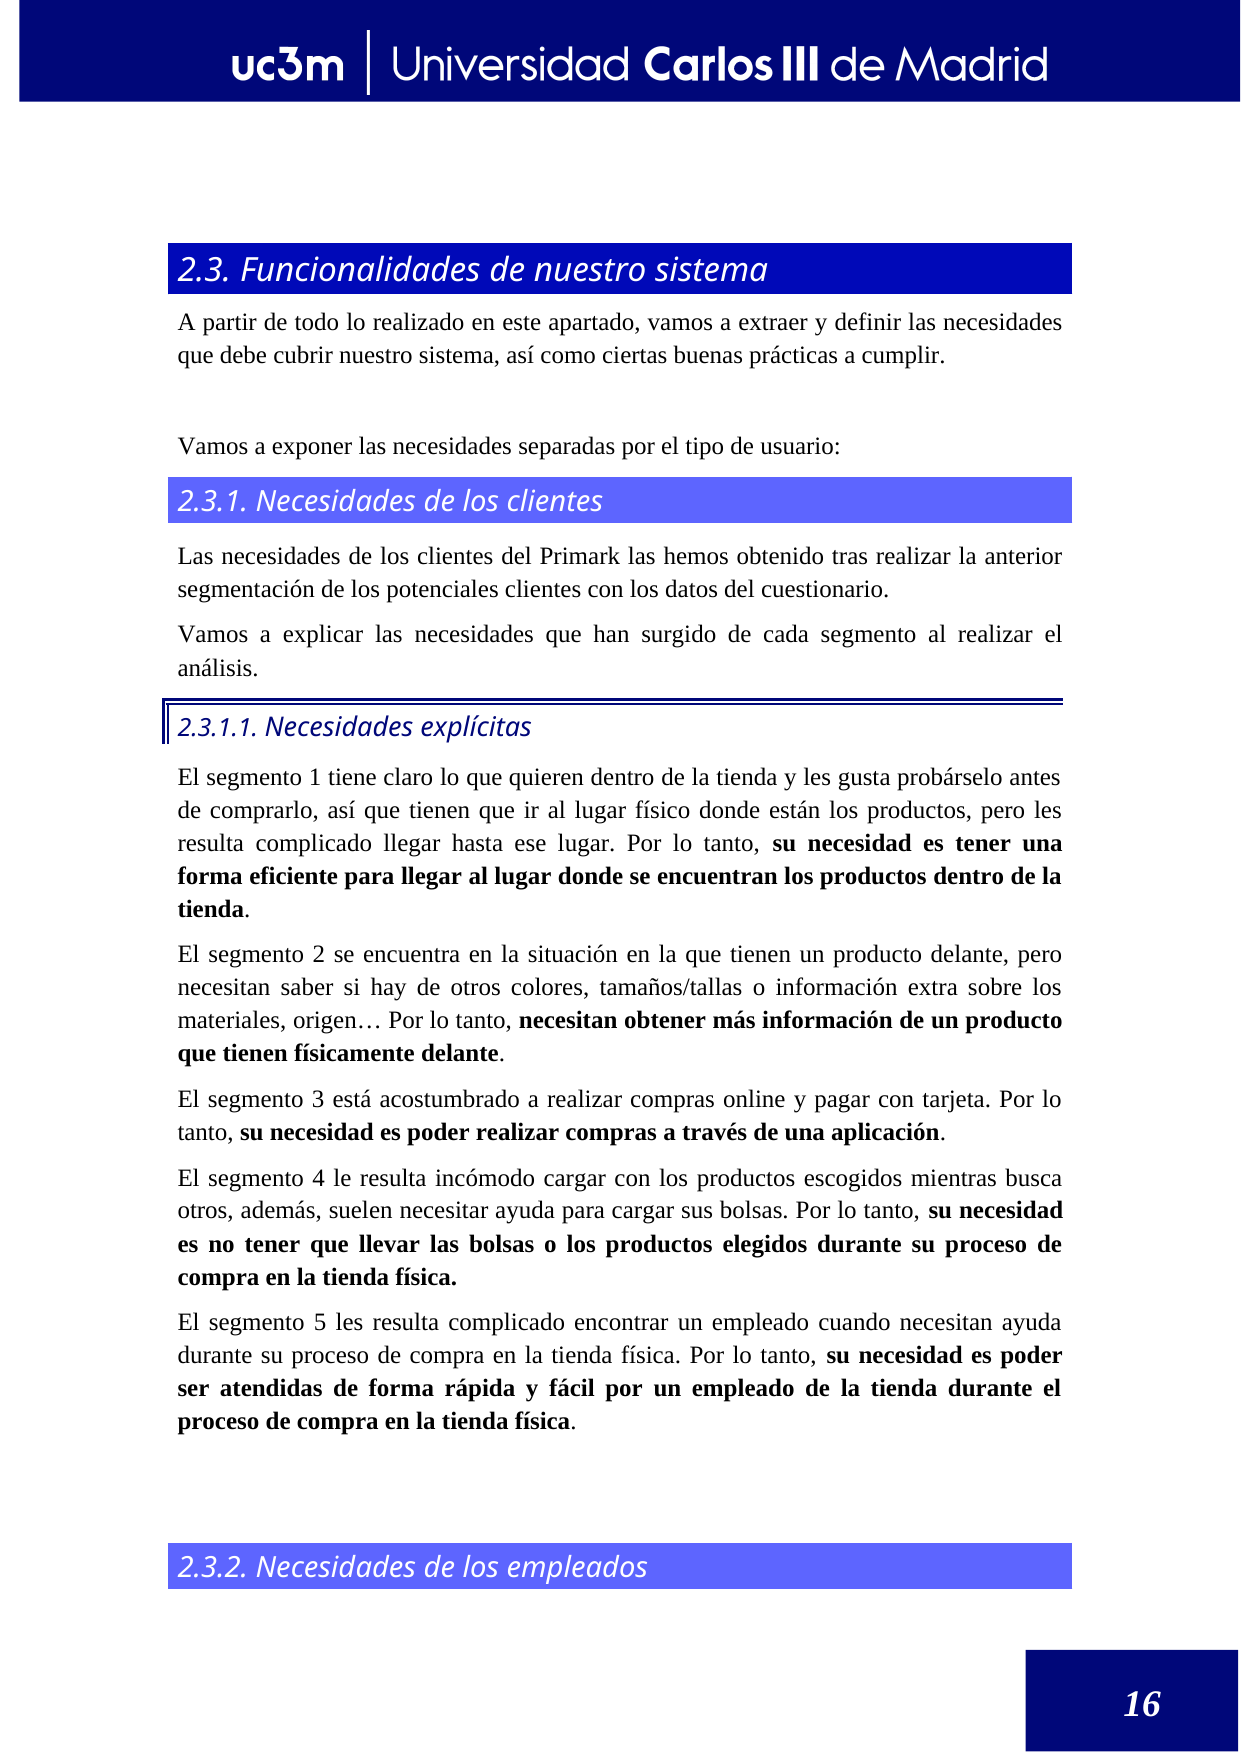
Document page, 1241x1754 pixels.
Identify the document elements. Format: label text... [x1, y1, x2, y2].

text A partir de todo lo realizado en este apartado, vamos a extraer y definir las necesidades que debe cubrir nuestro sistema, así como ciertas buenas prácticas a cumplir. [177, 307, 1063, 369]
picture [196, 20, 1083, 95]
text Vamos a exponer las necesidades separadas por el tipo de usuario: [177, 431, 1063, 460]
text Las necesidades de los clientes del Primark las hemos obtenido tras realizar la anterior segmentación de los potenciales clientes con los datos del cuestionario. [177, 541, 1063, 603]
text El segmento 5 les resulta complicado encontrar un empleado cuando necesitan ayuda durante su proceso de compra en la tienda física. Por lo tanto, su necesidad es poder ser atendidas de forma rápida y fácil por un empleado de la tienda durante el proceso de compra en la tienda física. [177, 1307, 1063, 1435]
text El segmento 2 se encuentra en la situación en la que tienen un producto delante, pero necesitan saber si hay de otros colores, tamaños/tallas o información extra sobre los materiales, origen… Por lo tanto, necesitan obtener más información de un producto que tienen físicamente delante. [177, 939, 1063, 1067]
subtitle Necesidades de los clientes [169, 478, 1071, 522]
subtitle Necesidades de los empleados [169, 1544, 1071, 1588]
text El segmento 4 le resulta incómodo cargar con los productos escogidos mientras busca otros, además, suelen necesitar ayuda para cargar sus bolsas. Por lo tanto, su necesidad es no tener que llevar las bolsas o los productos elegidos durante su proceso de compra en la tienda física. [177, 1163, 1063, 1290]
subtitle Necesidades explícitas [169, 705, 1063, 744]
text El segmento 1 tiene claro lo que quieren dentro de la tienda y les gusta probárselo antes de comprarlo, así que tienen que ir al lugar físico donde están los productos, pero les resulta complicado llegar hasta ese lugar. Por lo tanto, su necesidad es tener una forma eficiente para llegar al lugar donde se encuentran los productos dentro de la tienda. [177, 762, 1063, 923]
text Vamos a explicar las necesidades que han surgido de cada segmento al realizar el análisis. [177, 619, 1063, 681]
text El segmento 3 está acostumbrado a realizar compras online y pagar con tarjeta. Por lo tanto, su necesidad es poder realizar compras a través de una aplicación. [177, 1084, 1063, 1146]
subtitle Funcionalidades de nuestro sistema [169, 244, 1071, 293]
